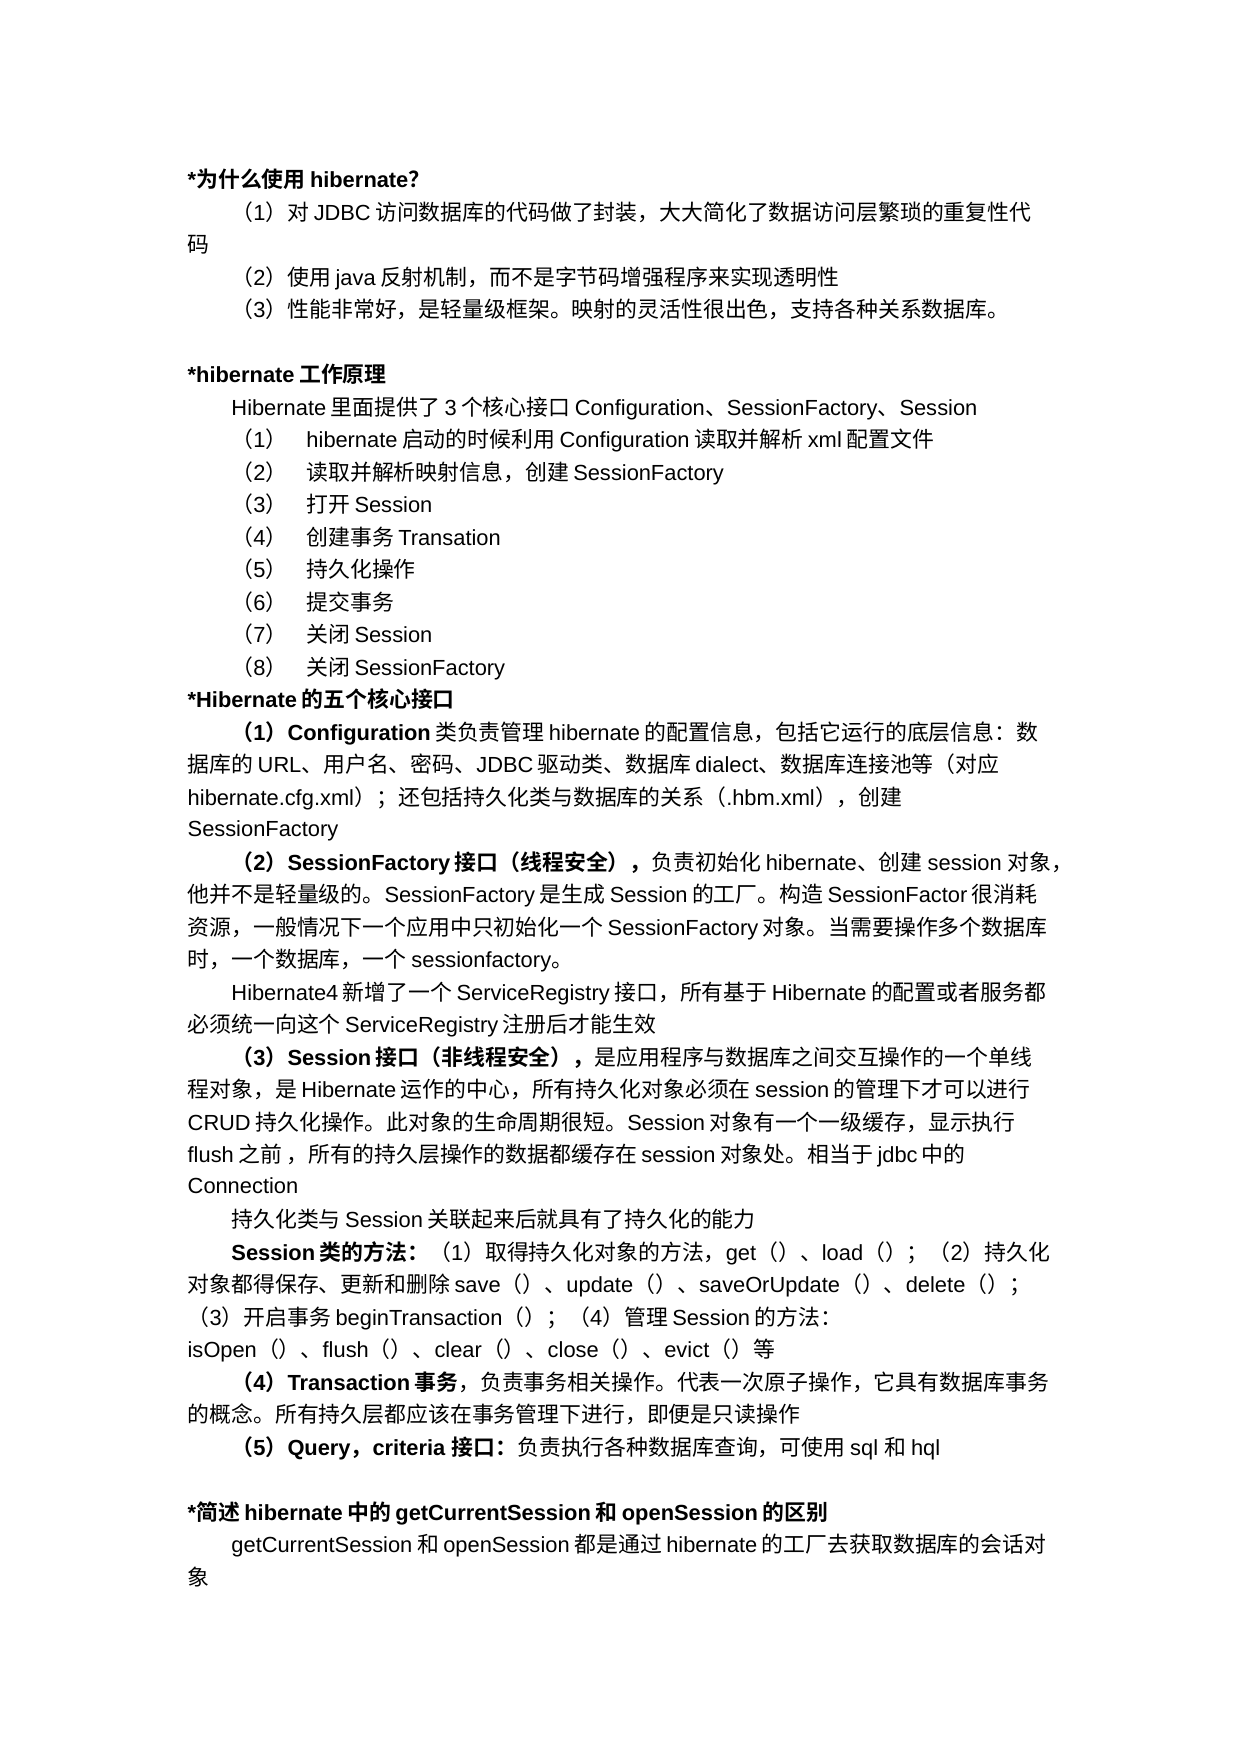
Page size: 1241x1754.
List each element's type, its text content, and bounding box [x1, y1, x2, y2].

text Session类的方法：（1）取得持久化对象的方法，get（）、load（）；（2）持久化对象都得保存、更新和删除save（）、update（）、saveOrUpdate（）、delete（）；（3）开启事务beginTransaction（）；（4）管理Session的方法：isOpen（）、flush（）、clear（）、close（）、evict（）等 [187, 1234, 1053, 1364]
text 持久化类与Session关联起来后就具有了持久化的能力 [187, 1202, 1053, 1234]
text （3）性能非常好，是轻量级框架。映射的灵活性很出色，支持各种关系数据库。 [187, 292, 1053, 324]
text *hibernate工作原理 [187, 357, 1053, 389]
text （4）Transaction事务，负责事务相关操作。代表一次原子操作，它具有数据库事务的概念。所有持久层都应该在事务管理下进行，即便是只读操作 [187, 1364, 1053, 1429]
list 读取并解析映射信息，创建SessionFactory [231, 454, 1053, 487]
text （2）使用java反射机制，而不是字节码增强程序来实现透明性 [187, 259, 1053, 292]
text Hibernate里面提供了3个核心接口Configuration、SessionFactory、Session [187, 389, 1053, 422]
text （2）SessionFactory接口（线程安全），负责初始化 hibernate、创建 session 对象，他并不是轻量级的。SessionFactory是生成Session的工厂。构造SessionFactor很消耗资源，一般情况下一个应用中只初始化一个SessionFactory对象。当需要操作多个数据库时，一个数据库，一个 sessionfactory。 [187, 844, 1053, 974]
text *Hibernate的五个核心接口 [187, 682, 1053, 714]
text getCurrentSession和openSession都是通过hibernate的工厂去获取数据库的会话对象 [187, 1527, 1053, 1592]
text Hibernate4新增了一个ServiceRegistry接口，所有基于Hibernate的配置或者服务都必须统一向这个ServiceRegistry注册后才能生效 [187, 974, 1053, 1039]
list 持久化操作 [231, 552, 1053, 584]
text （1）Configuration类负责管理hibernate的配置信息，包括它运行的底层信息：数据库的URL、用户名、密码、JDBC驱动类、数据库dialect、数据库连接池等（对应hibernate.cfg.xml）；还包括持久化类与数据库的关系（.hbm.xml），创建SessionFactory [187, 714, 1053, 844]
text （5）Query，criteria 接口：负责执行各种数据库查询，可使用 sql 和 hql [187, 1429, 1053, 1462]
text *简述hibernate中的getCurrentSession和openSession的区别 [187, 1494, 1053, 1527]
list hibernate启动的时候利用Configuration读取并解析xml配置文件 [231, 422, 1053, 454]
list 关闭SessionFactory [231, 649, 1053, 682]
list 创建事务Transation [231, 519, 1053, 552]
list 提交事务 [231, 584, 1053, 617]
text *为什么使用hibernate？ [187, 162, 1053, 194]
list 打开Session [231, 487, 1053, 519]
text （1）对JDBC访问数据库的代码做了封装，大大简化了数据访问层繁琐的重复性代码 [187, 194, 1053, 259]
list 关闭Session [231, 617, 1053, 649]
text （3）Session接口（非线程安全），是应用程序与数据库之间交互操作的一个单线程对象，是Hibernate运作的中心，所有持久化对象必须在session的管理下才可以进行CRUD持久化操作。此对象的生命周期很短。Session对象有一个一级缓存，显示执行flush之前 ，所有的持久层操作的数据都缓存在session对象处。相当于jdbc中的Connection [187, 1039, 1053, 1202]
